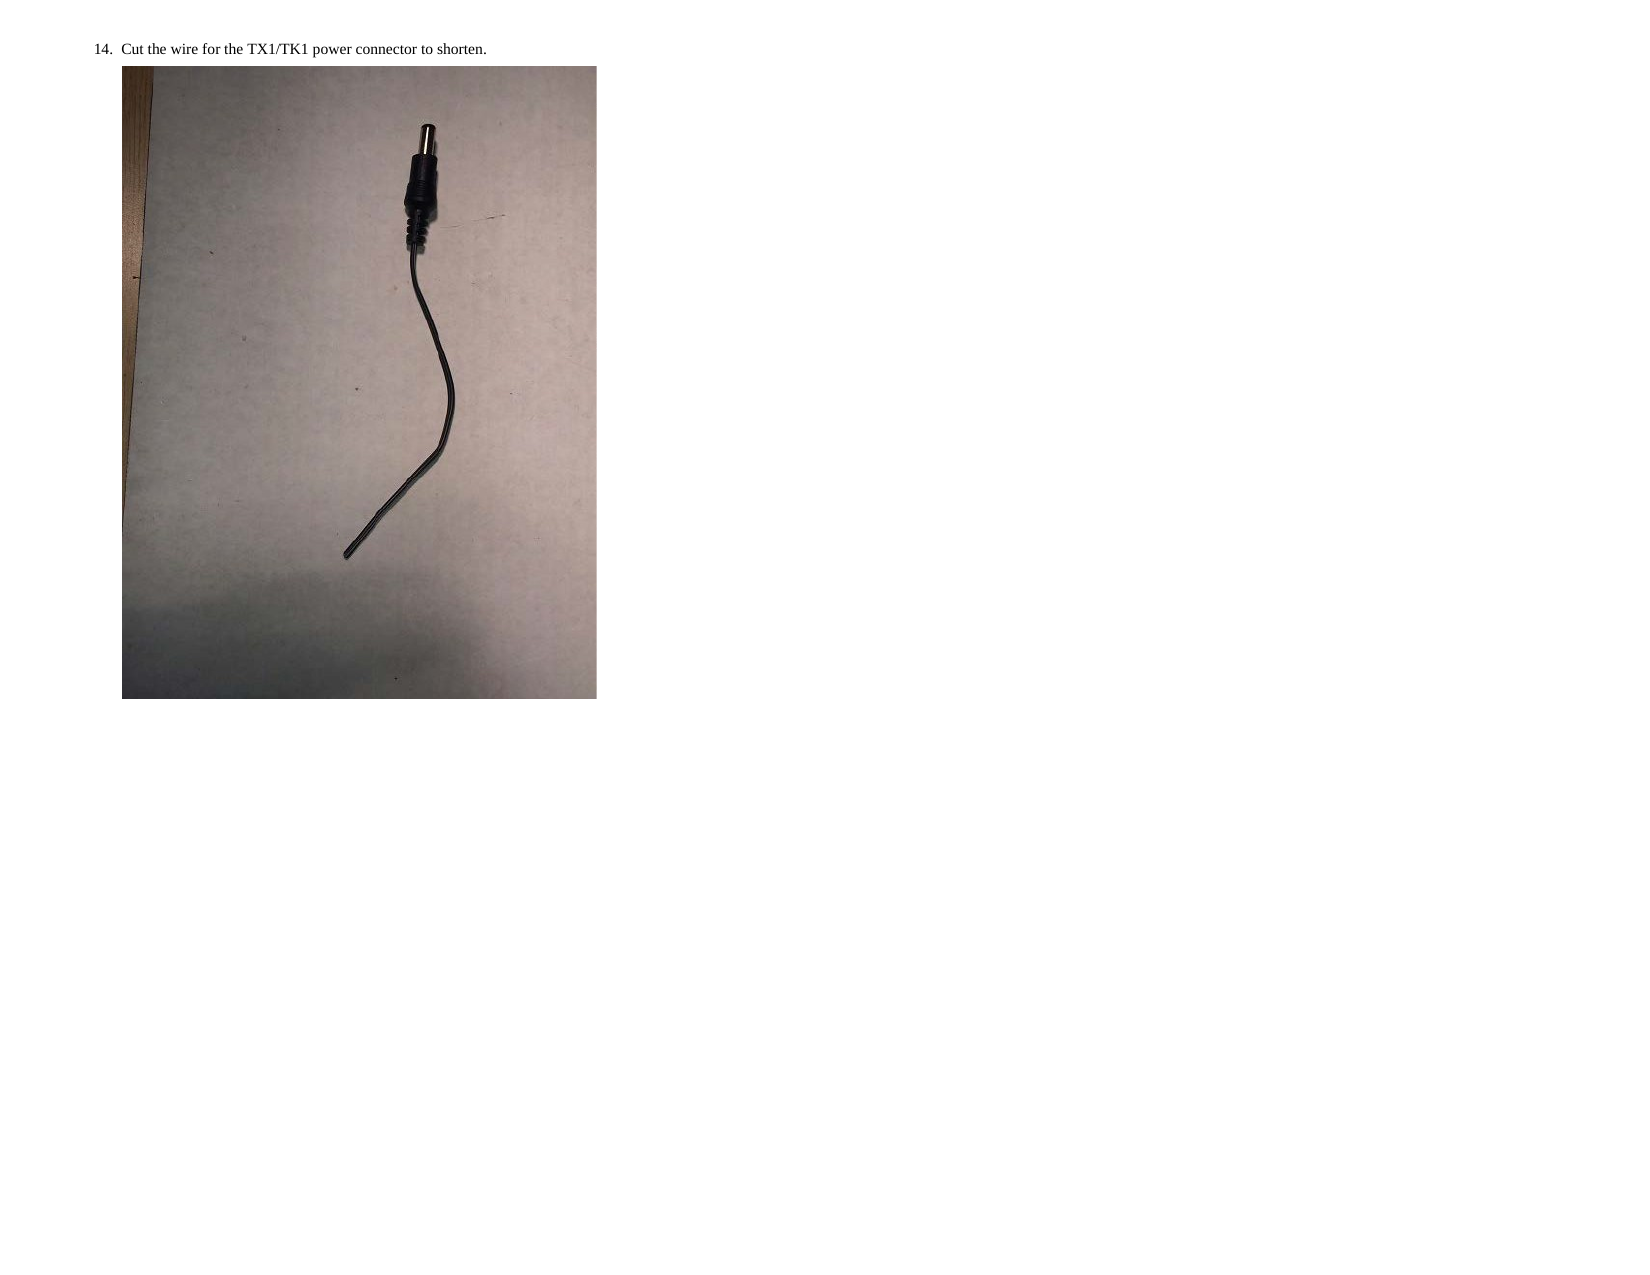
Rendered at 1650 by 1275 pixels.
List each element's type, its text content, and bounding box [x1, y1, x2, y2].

list Cut the wire for the TX1/TK1 power connector to shorten. [93, 40, 1414, 58]
picture [122, 66, 597, 699]
